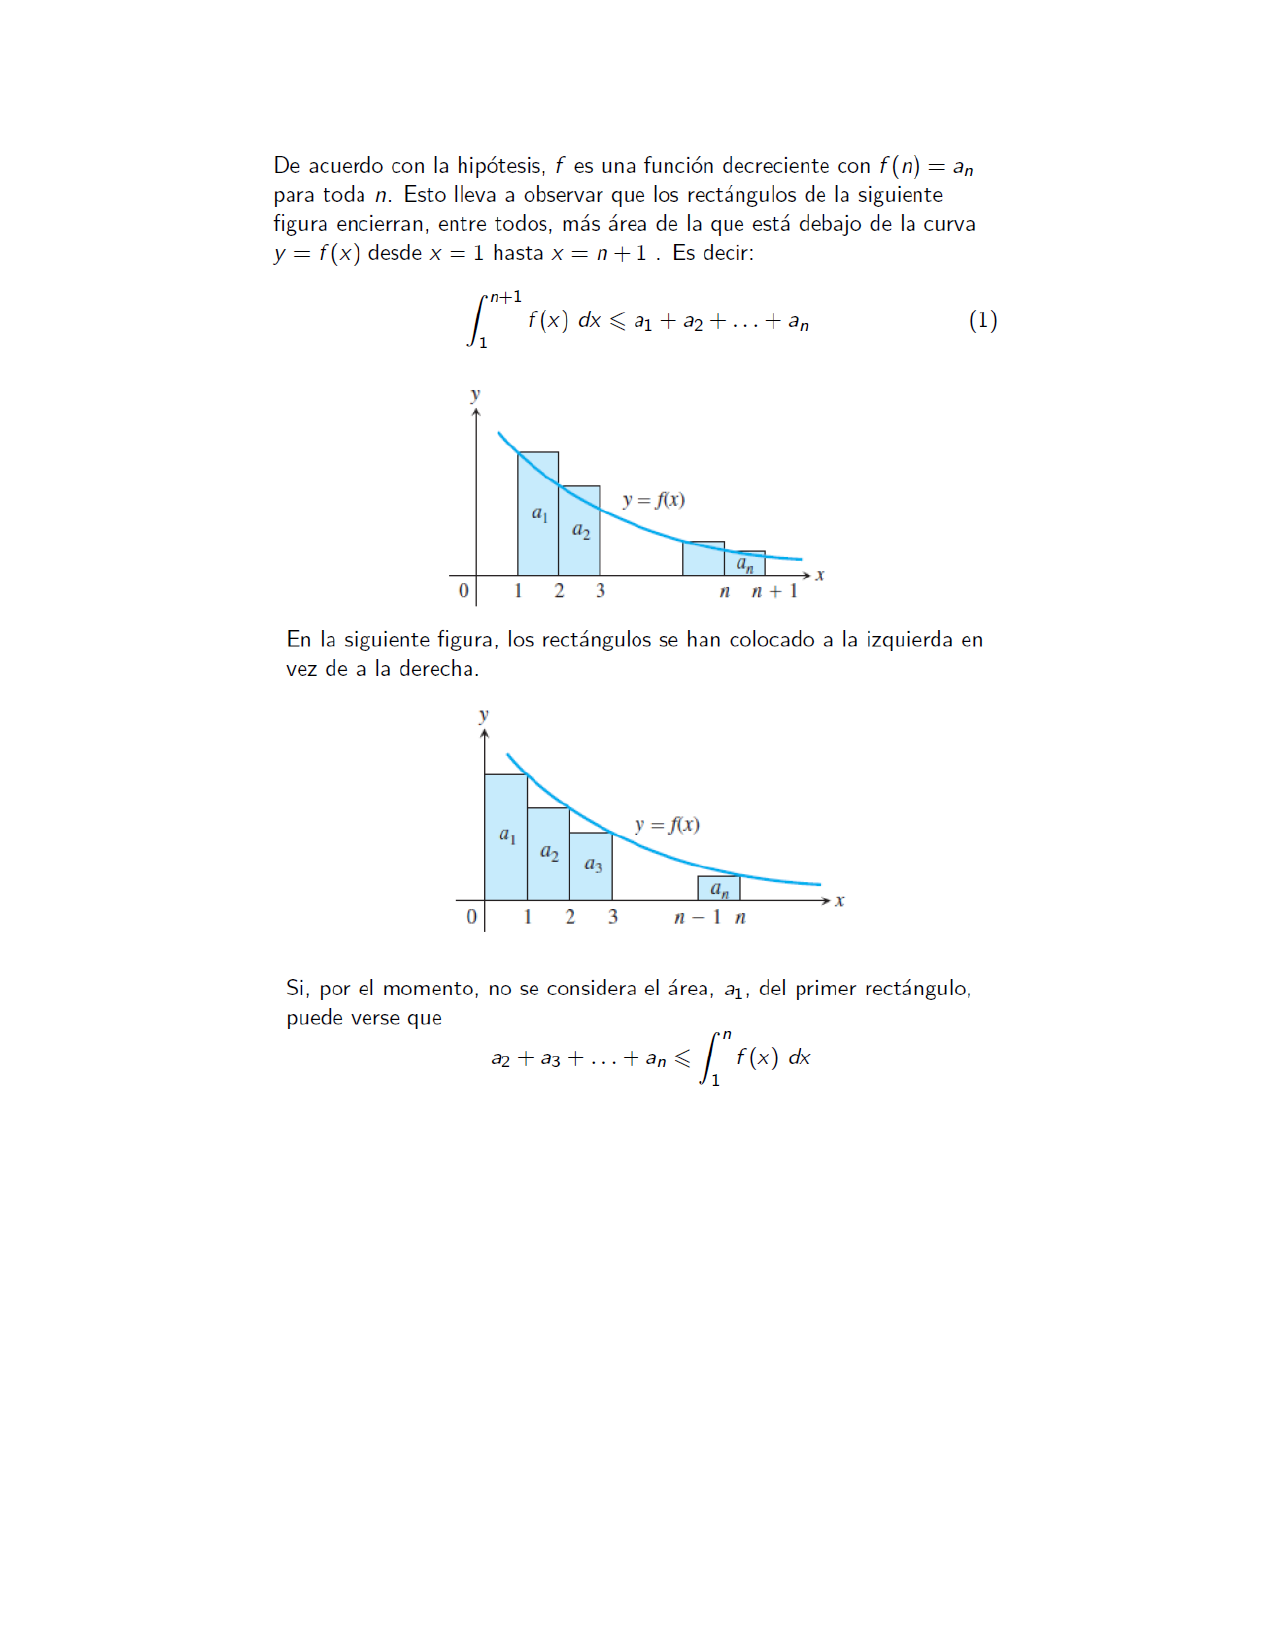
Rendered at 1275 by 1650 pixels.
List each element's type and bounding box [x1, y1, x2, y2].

picture [284, 627, 991, 1101]
picture [267, 147, 1008, 609]
